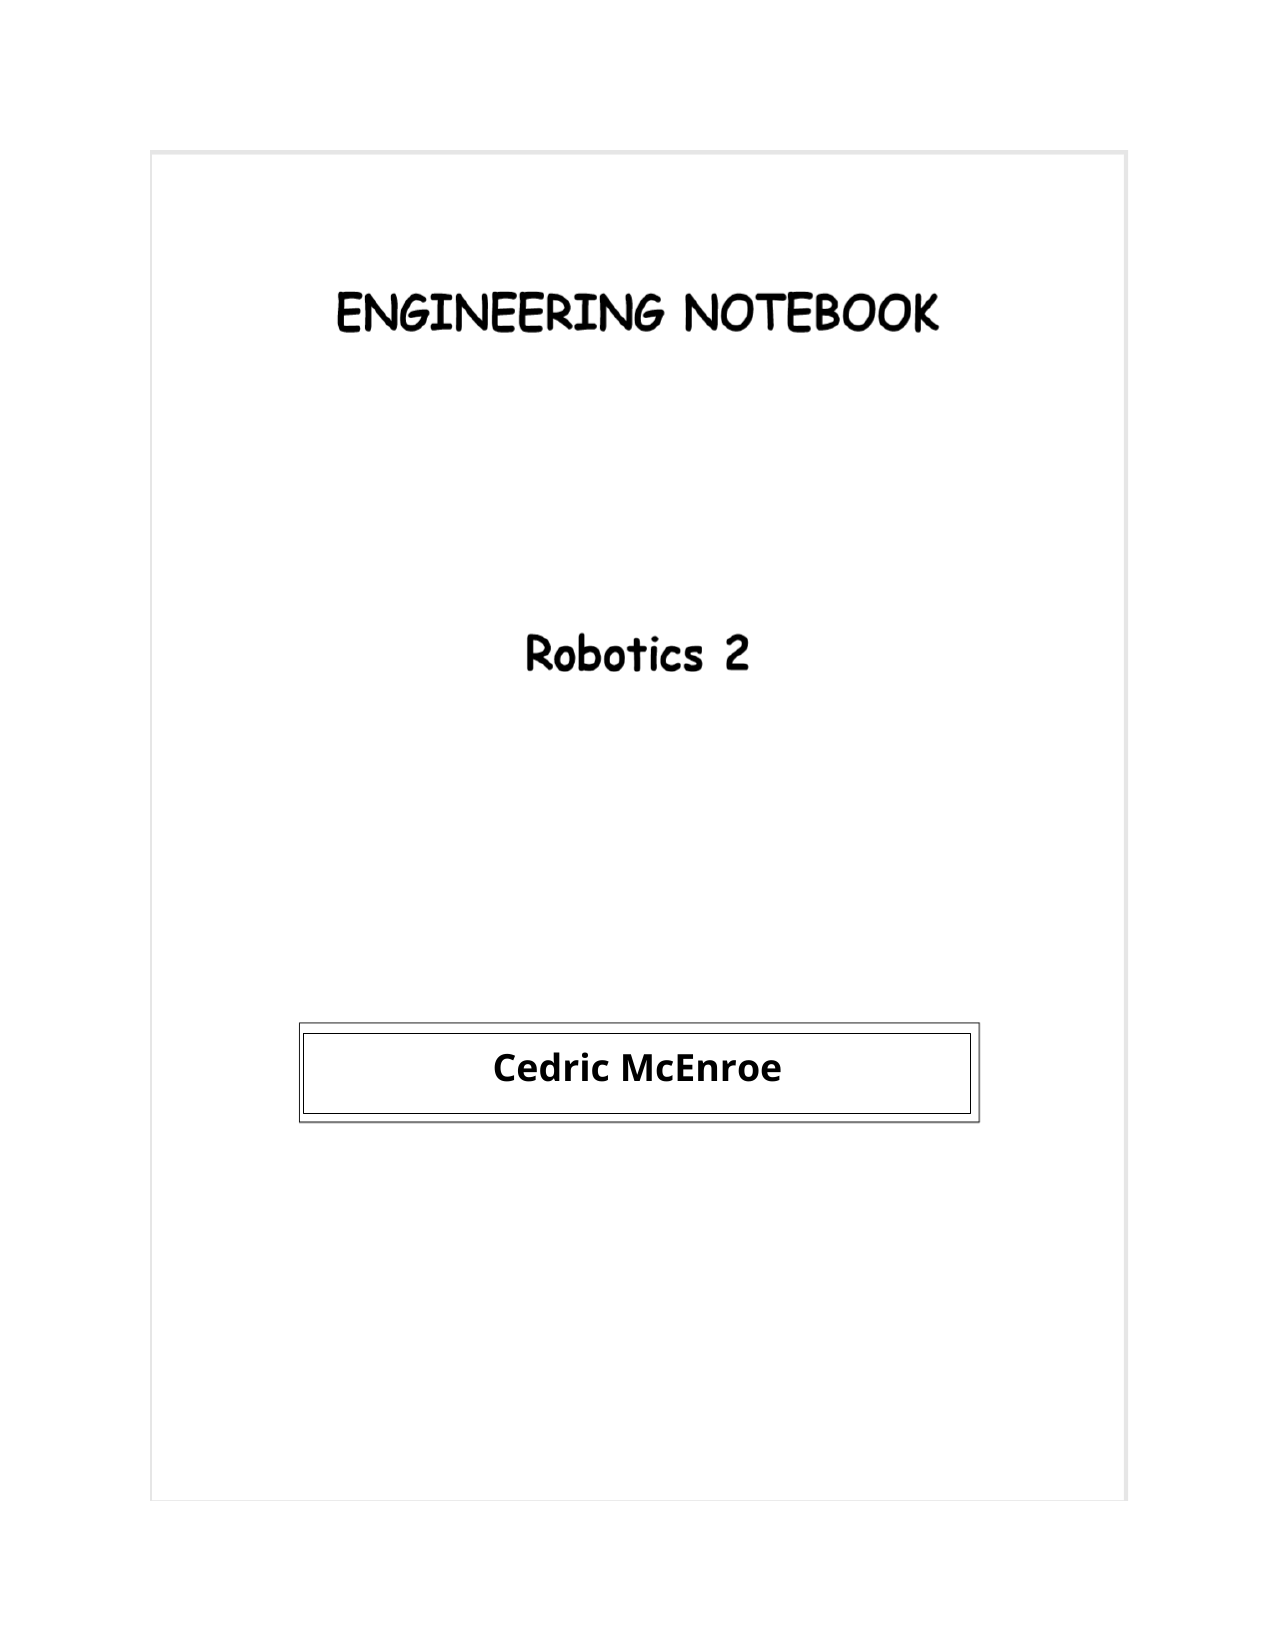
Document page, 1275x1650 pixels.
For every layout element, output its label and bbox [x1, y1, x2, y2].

picture [150, 150, 1129, 1501]
